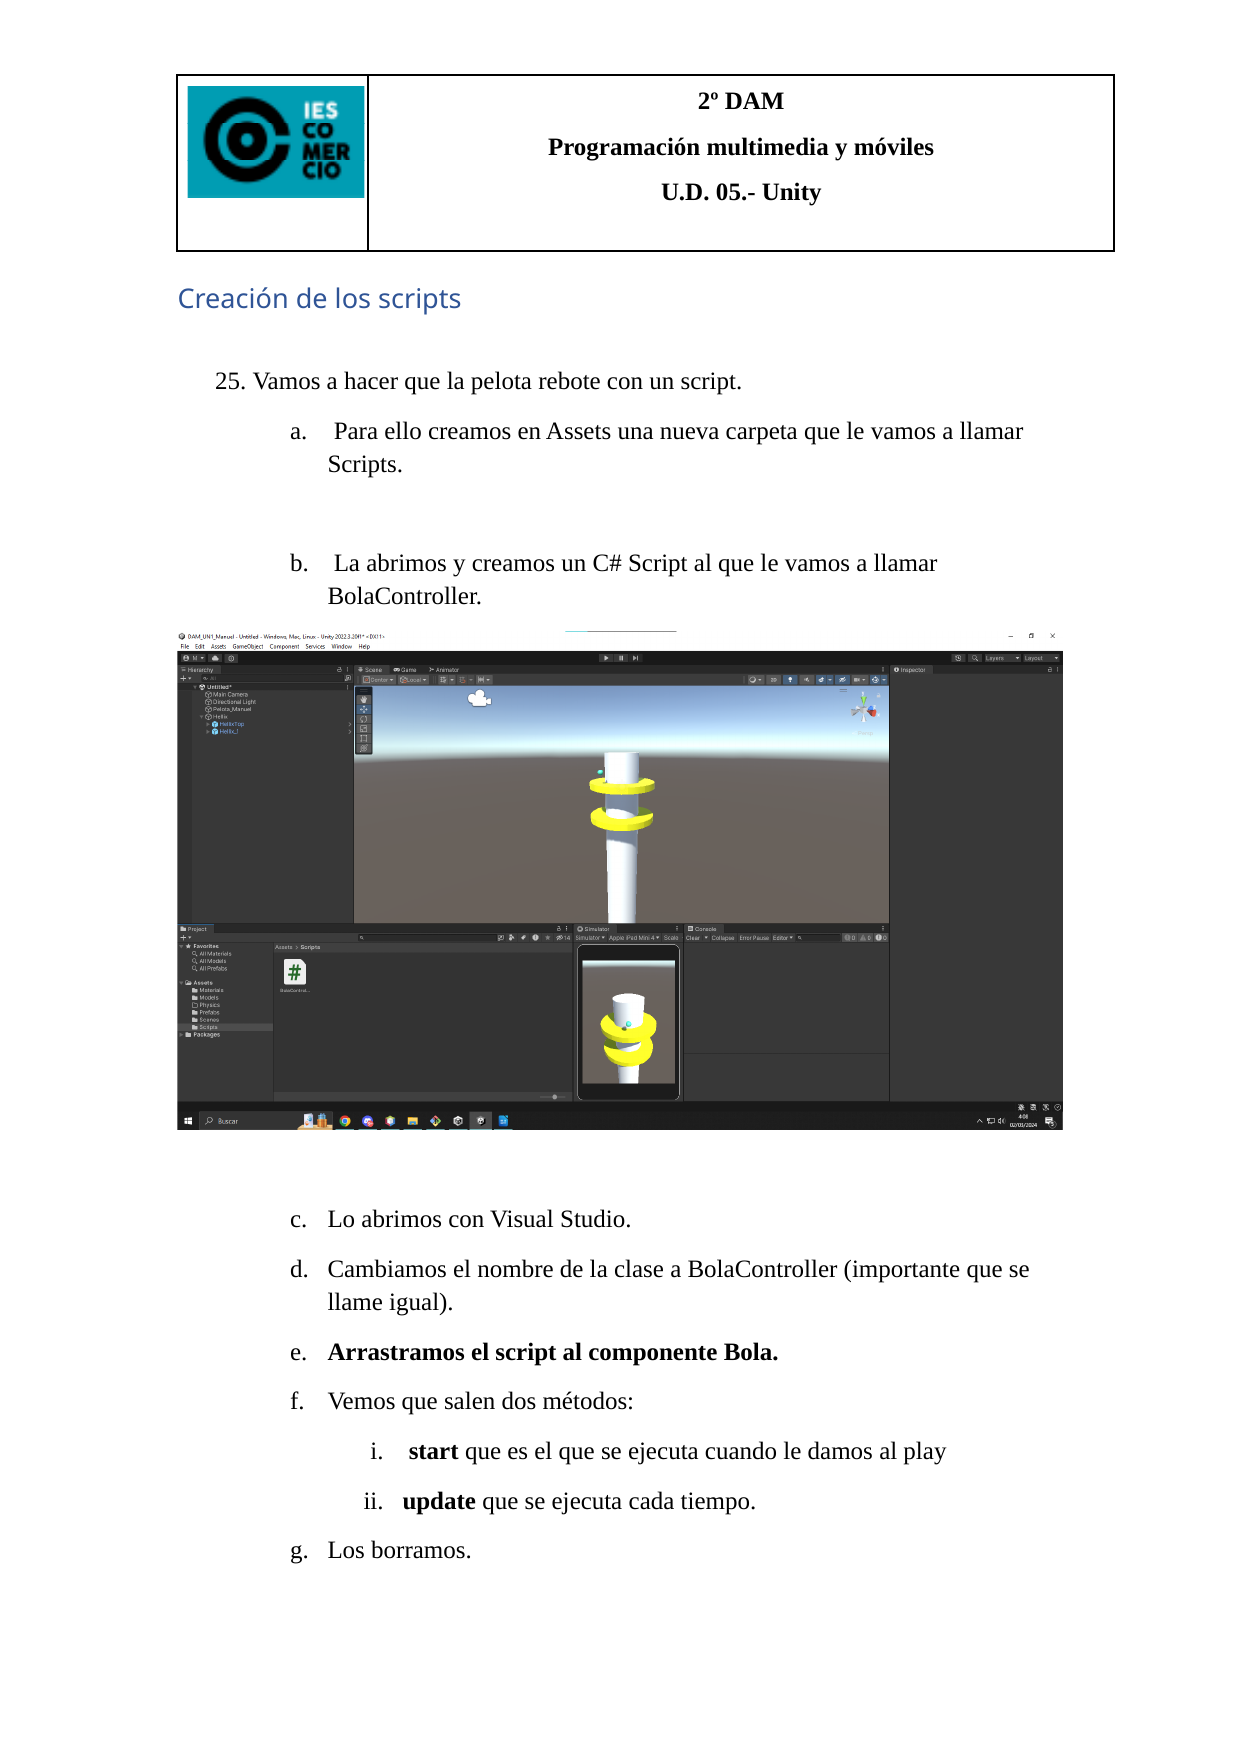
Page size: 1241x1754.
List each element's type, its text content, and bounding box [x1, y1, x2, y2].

subtitle Creación de los scripts [177, 280, 1063, 317]
list start que es el que se ejecuta cuando le damos al play [383, 1436, 1063, 1465]
list La abrimos y creamos un C# Script al que le vamos a llamar BolaController. [290, 548, 1063, 610]
list Vamos a hacer que la pelota rebote con un script. [215, 366, 1063, 395]
list Para ello creamos en Assets una nueva carpeta que le vamos a llamar Scripts. [290, 416, 1063, 478]
list Lo abrimos con Visual Studio. [290, 1204, 1063, 1233]
list Los borramos. [290, 1536, 1063, 1564]
list update que se ejecuta cada tiempo. [383, 1486, 1063, 1514]
list Arrastramos el script al componente Bola. [290, 1337, 1063, 1366]
list Vemos que salen dos métodos: [290, 1386, 1063, 1415]
picture [187, 86, 365, 198]
picture [177, 631, 1063, 1130]
list Cambiamos el nombre de la clase a BolaController (importante que se llame igual). [290, 1254, 1063, 1316]
